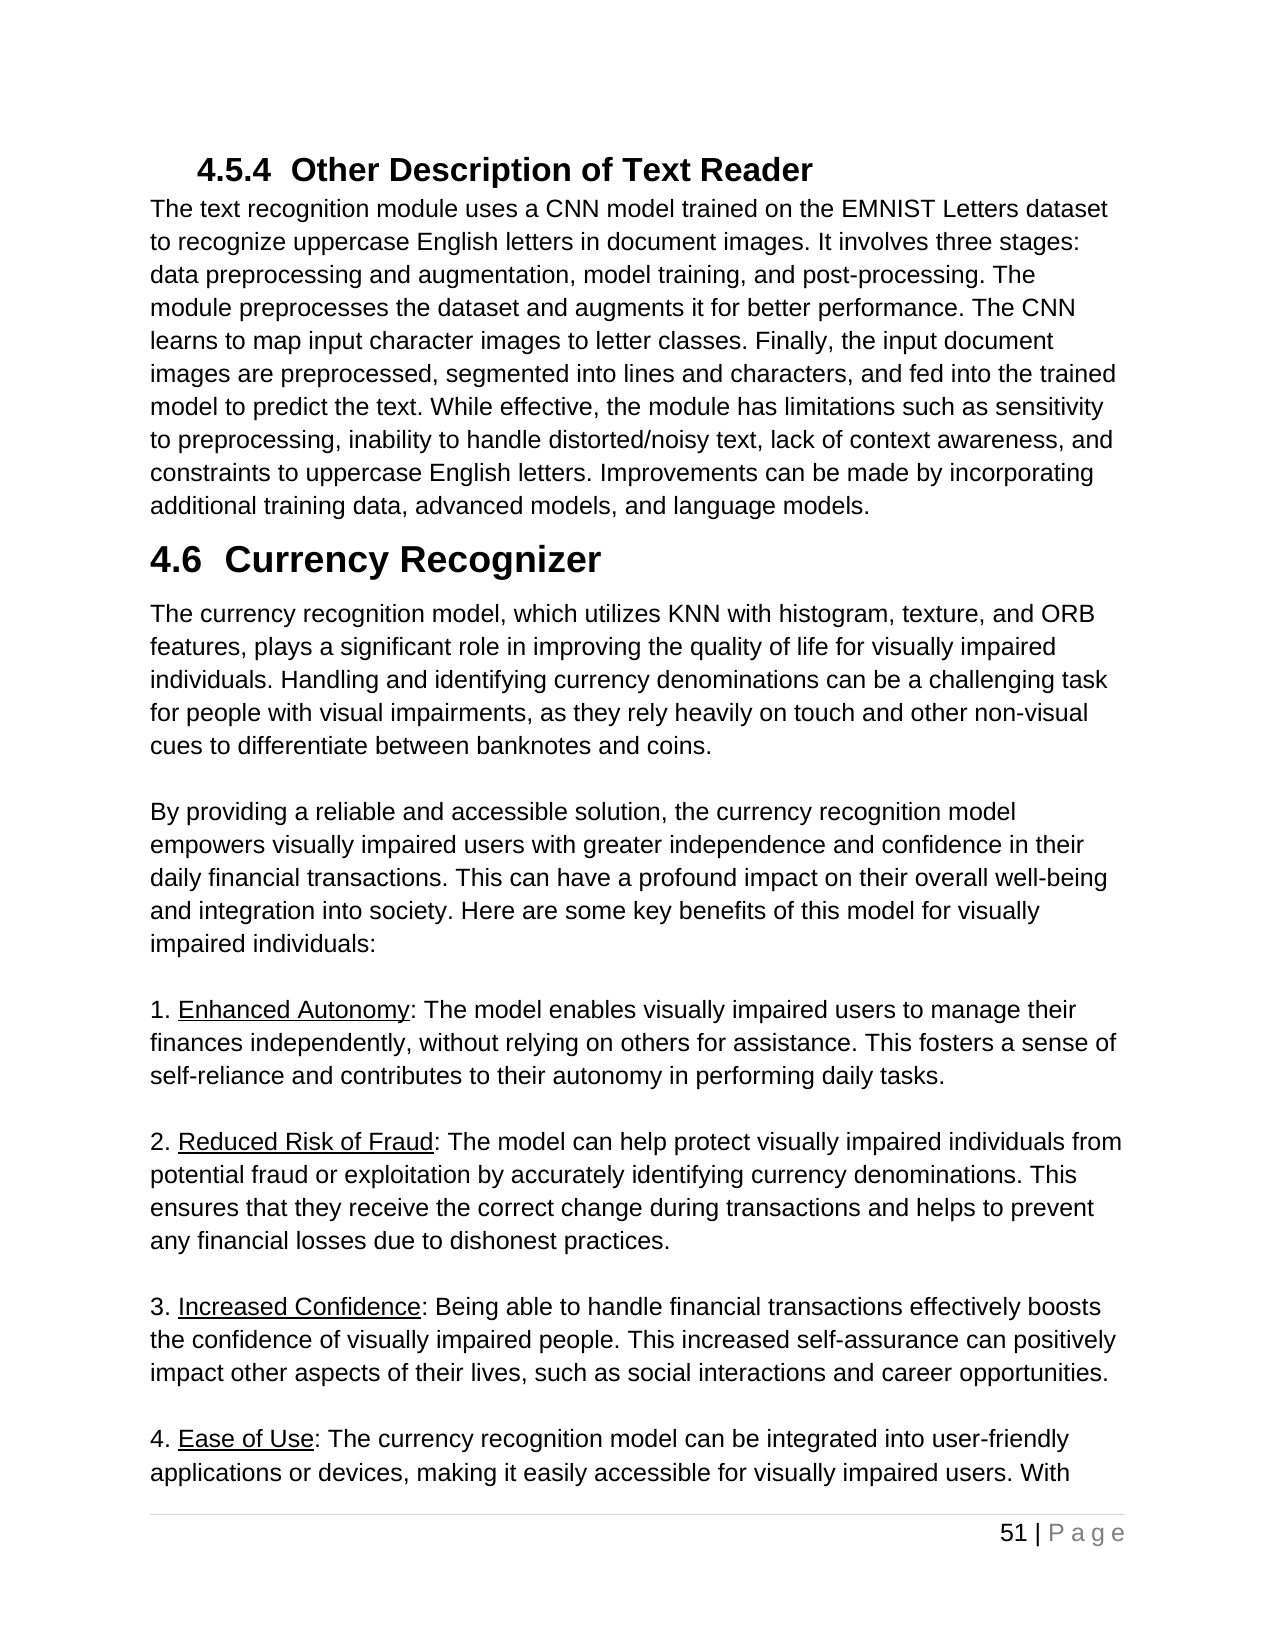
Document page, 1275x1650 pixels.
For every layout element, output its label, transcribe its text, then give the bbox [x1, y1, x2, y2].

text The text recognition module uses a CNN model trained on the EMNIST Letters dataset to recognize uppercase English letters in document images. It involves three stages: data preprocessing and augmentation, model training, and post-processing. The module preprocesses the dataset and augments it for better performance. The CNN learns to map input character images to letter classes. Finally, the input document images are preprocessed, segmented into lines and characters, and fed into the trained model to predict the text. While effective, the module has limitations such as sensitivity to preprocessing, inability to handle distorted/noisy text, lack of context awareness, and constraints to uppercase English letters. Improvements can be made by incorporating additional training data, advanced models, and language models. [150, 194, 1125, 520]
subtitle Other Description of Text Reader [197, 150, 1125, 188]
subtitle Currency Recognizer [150, 537, 1125, 580]
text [150, 1424, 1125, 1486]
text 3. Increased Confidence: Being able to handle financial transactions effectively boosts the confidence of visually impaired people. This increased self-assurance can positively impact other aspects of their lives, such as social interactions and career opportunities. [150, 1292, 1125, 1387]
text 1. Enhanced Autonomy: The model enables visually impaired users to manage their finances independently, without relying on others for assistance. This fosters a sense of self-reliance and contributes to their autonomy in performing daily tasks. [150, 995, 1125, 1090]
text The currency recognition model, which utilizes KNN with histogram, texture, and ORB features, plays a significant role in improving the quality of life for visually impaired individuals. Handling and identifying currency denominations can be a challenging task for people with visual impairments, as they rely heavily on touch and other non-visual cues to differentiate between banknotes and coins. [150, 599, 1125, 760]
text By providing a reliable and accessible solution, the currency recognition model empowers visually impaired users with greater independence and confidence in their daily financial transactions. This can have a profound impact on their overall well-being and integration into society. Here are some key benefits of this model for visually impaired individuals: [150, 797, 1125, 958]
text 2. Reduced Risk of Fraud: The model can help protect visually impaired individuals from potential fraud or exploitation by accurately identifying currency denominations. This ensures that they receive the correct change during transactions and helps to prevent any financial losses due to dishonest practices. [150, 1127, 1125, 1255]
